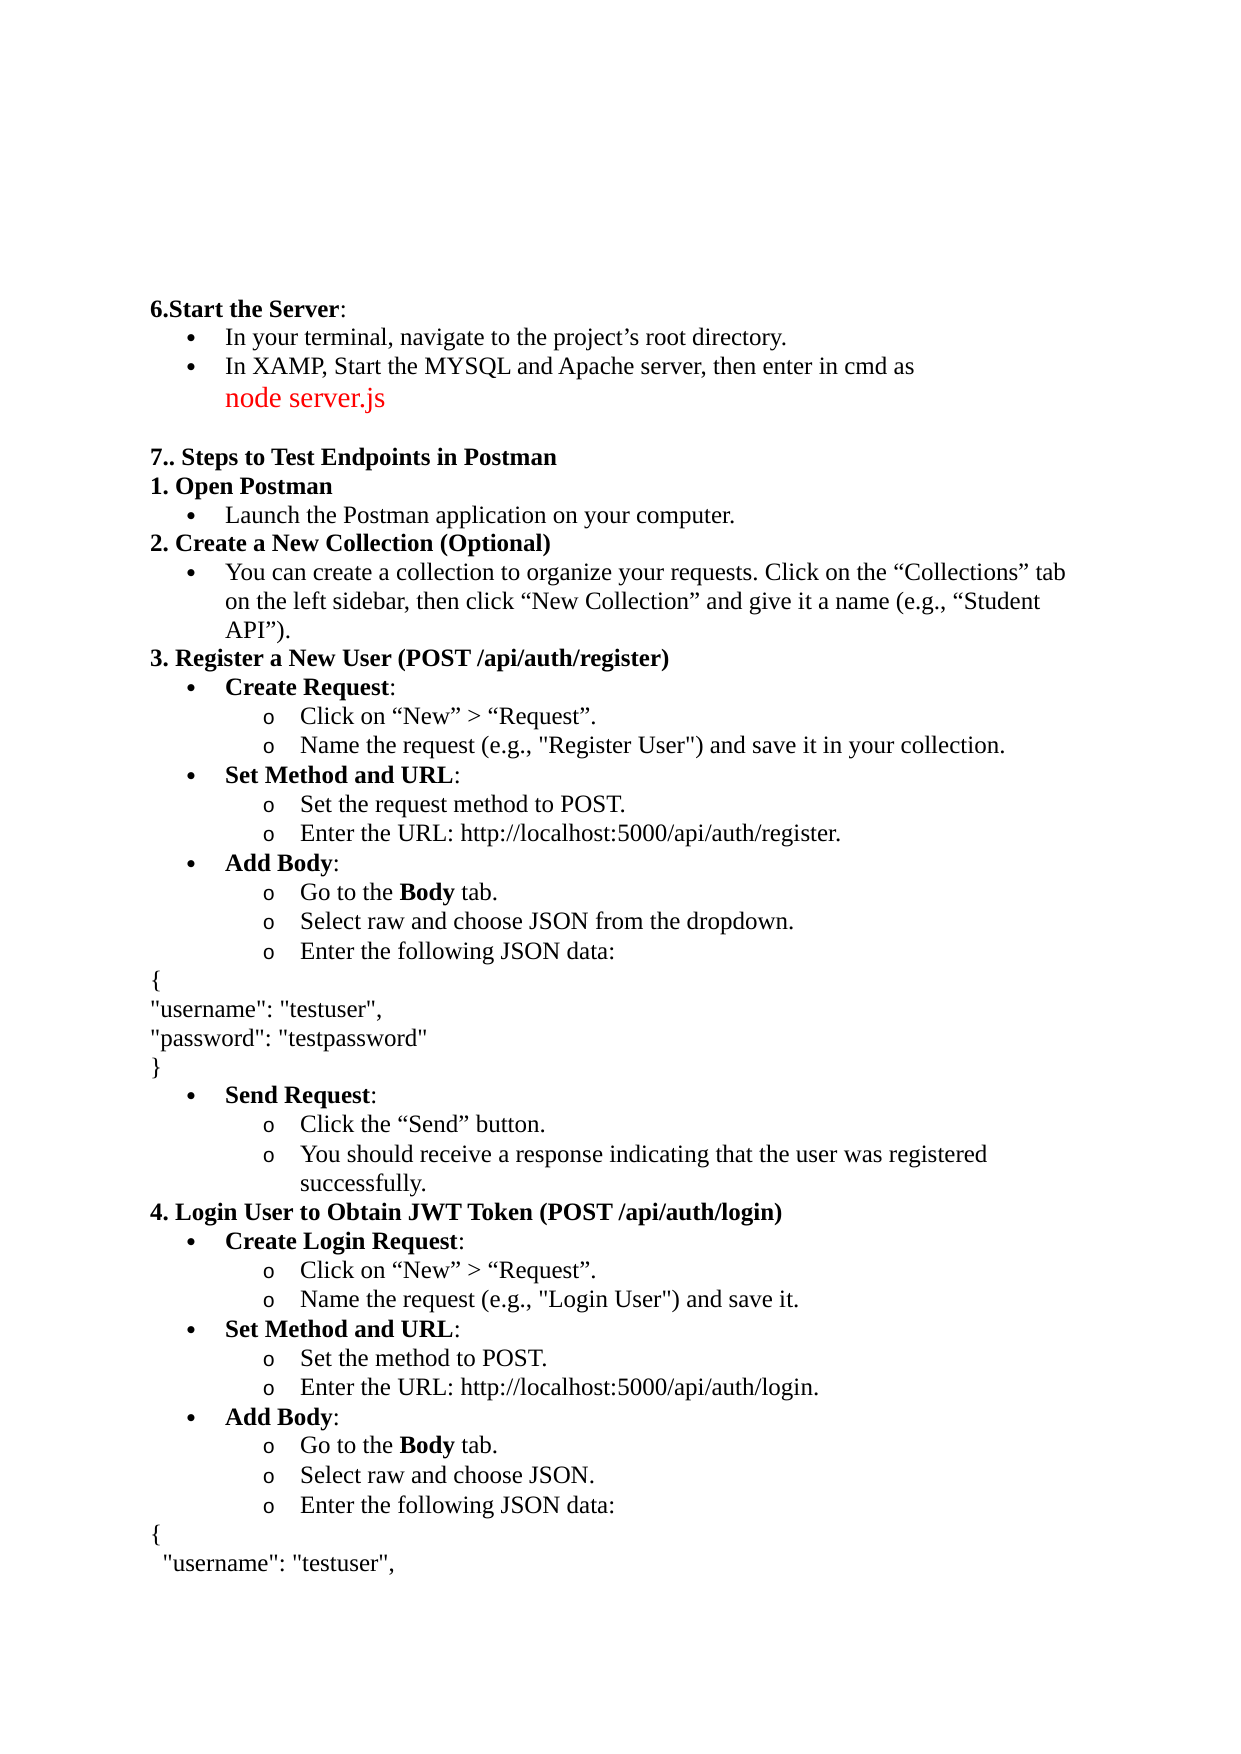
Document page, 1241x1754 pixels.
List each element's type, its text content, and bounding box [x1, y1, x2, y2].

text } [150, 1052, 1090, 1081]
list Click on “New” > “Request”. [262, 701, 1090, 731]
list In XAMP, Start the MYSQL and Apache server, then enter in cmd as [187, 351, 1090, 380]
text { [150, 966, 1090, 994]
list In your terminal, navigate to the project’s root directory. [187, 322, 1090, 351]
list Set Method and URL: [187, 760, 1090, 789]
list Enter the URL: http://localhost:5000/api/auth/register. [262, 818, 1090, 848]
text 7.. Steps to Test Endpoints in Postman [150, 442, 1090, 471]
list Enter the following JSON data: [262, 1490, 1090, 1519]
list Enter the following JSON data: [262, 936, 1090, 966]
list Name the request (e.g., "Register User") and save it in your collection. [262, 731, 1090, 760]
list Go to the Body tab. [262, 877, 1090, 906]
list Click the “Send” button. [262, 1109, 1090, 1139]
text 2. Create a New Collection (Optional) [150, 528, 1090, 557]
text 6.Start the Server: [150, 294, 1090, 322]
text "password": "testpassword" [150, 1023, 1090, 1052]
text "username": "testuser", [150, 994, 1090, 1023]
list Enter the URL: http://localhost:5000/api/auth/login. [262, 1372, 1090, 1402]
text 3. Register a New User (POST /api/auth/register) [150, 643, 1090, 672]
text 4. Login User to Obtain JWT Token (POST /api/auth/login) [150, 1197, 1090, 1226]
list Add Body: [187, 848, 1090, 877]
list Create Request: [187, 672, 1090, 701]
list Set the request method to POST. [262, 789, 1090, 818]
list Go to the Body tab. [262, 1431, 1090, 1460]
list Set the method to POST. [262, 1343, 1090, 1372]
list Create Login Request: [187, 1226, 1090, 1255]
list You should receive a response indicating that the user was registered successfully. [262, 1139, 1090, 1197]
text { [150, 1519, 1090, 1548]
list Set Method and URL: [187, 1314, 1090, 1343]
list Click on “New” > “Request”. [262, 1255, 1090, 1284]
list Add Body: [187, 1402, 1090, 1431]
list Select raw and choose JSON. [262, 1460, 1090, 1490]
text node server.js [150, 380, 1090, 413]
list Name the request (e.g., "Login User") and save it. [262, 1284, 1090, 1314]
text "username": "testuser", [150, 1548, 1090, 1577]
list Select raw and choose JSON from the dropdown. [262, 906, 1090, 936]
list Launch the Postman application on your computer. [187, 500, 1090, 528]
text 1. Open Postman [150, 471, 1090, 500]
list Send Request: [187, 1081, 1090, 1109]
list You can create a collection to organize your requests. Click on the “Collections” tab on the left sidebar, then click “New Collection” and give it a name (e.g., “Student API”). [187, 557, 1090, 643]
